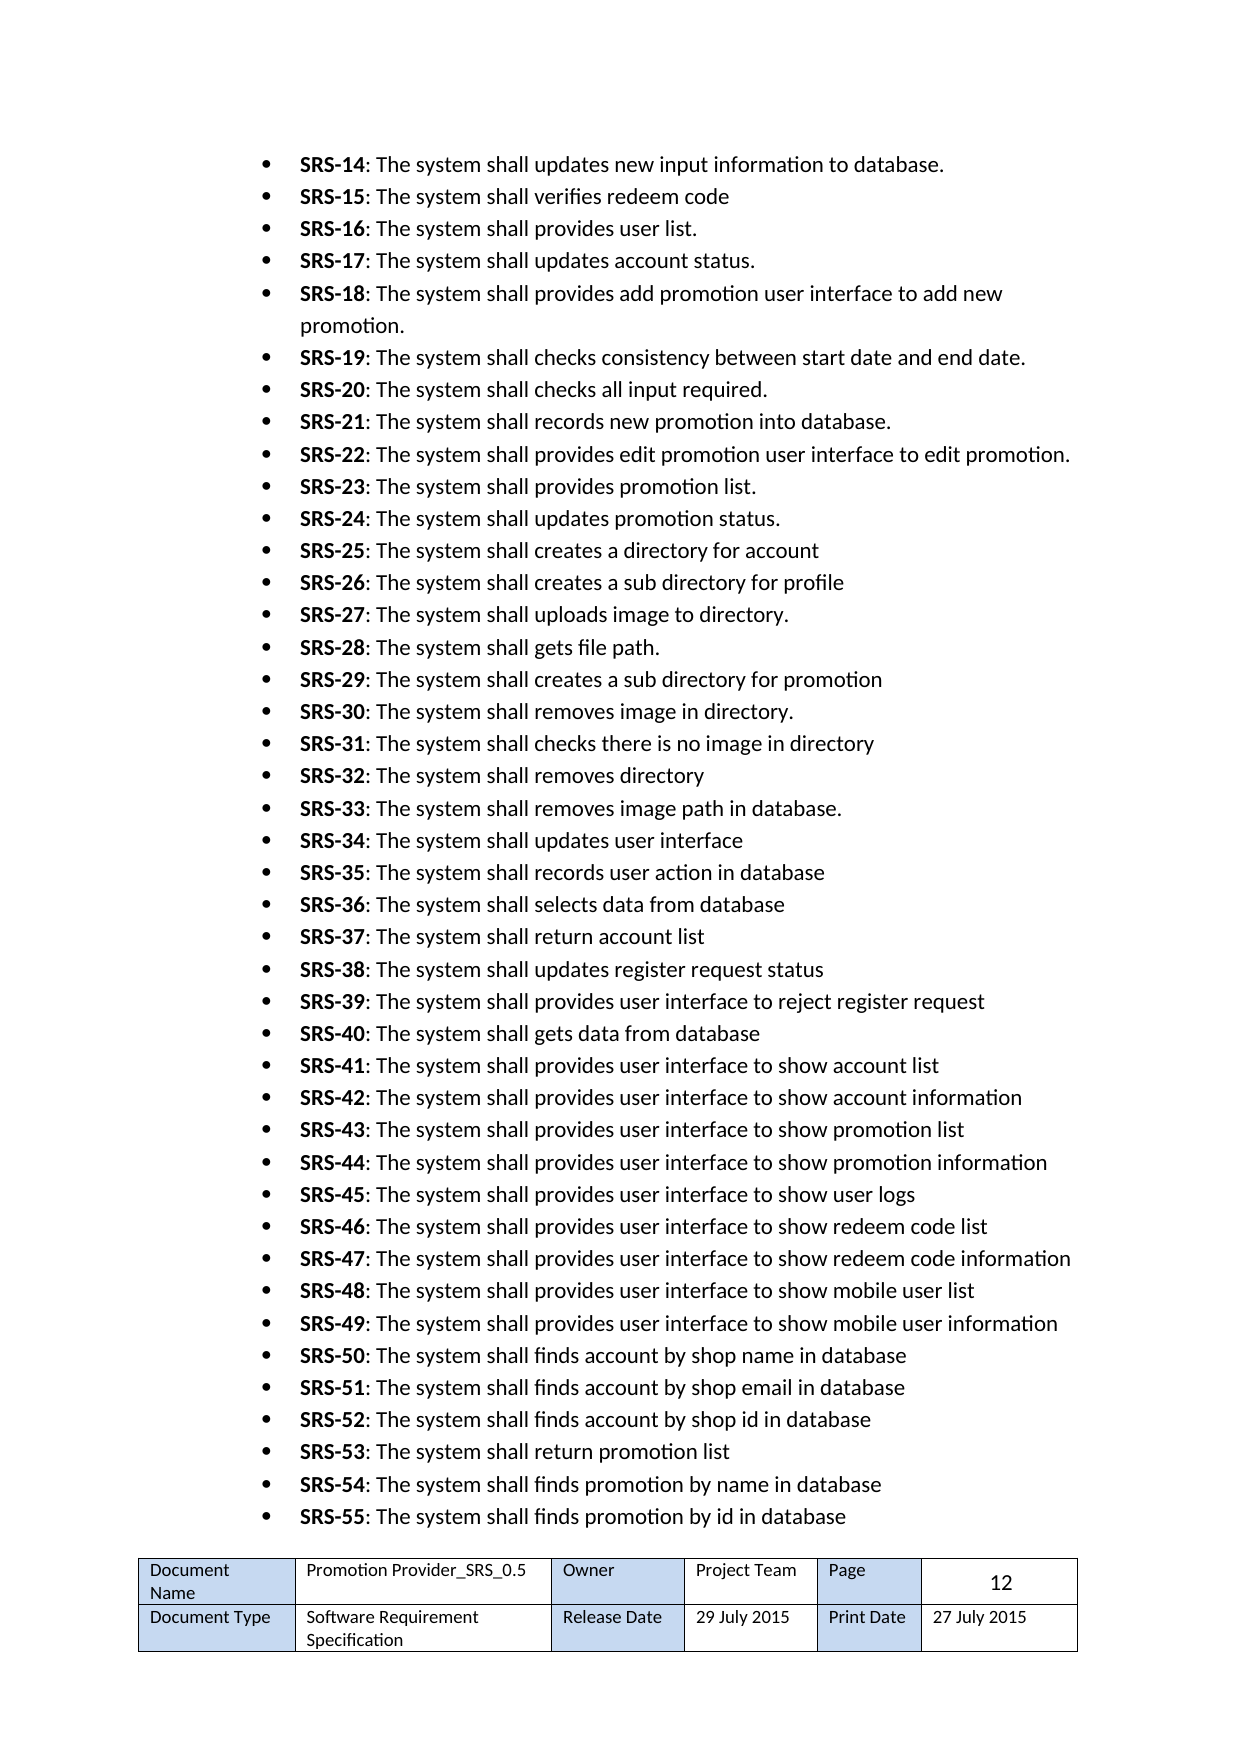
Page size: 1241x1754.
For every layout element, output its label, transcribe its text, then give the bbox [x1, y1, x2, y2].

list SRS-46: The system shall provides user interface to show redeem code list [262, 1212, 1090, 1240]
list SRS-43: The system shall provides user interface to show promotion list [262, 1116, 1090, 1144]
list SRS-24: The system shall updates promotion status. [262, 504, 1090, 532]
list SRS-45: The system shall provides user interface to show user logs [262, 1180, 1090, 1208]
list SRS-41: The system shall provides user interface to show account list [262, 1051, 1090, 1079]
list SRS-15: The system shall verifies redeem code [262, 182, 1090, 210]
list SRS-17: The system shall updates account status. [262, 247, 1090, 274]
list SRS-31: The system shall checks there is no image in directory [262, 729, 1090, 757]
list SRS-39: The system shall provides user interface to reject register request [262, 987, 1090, 1015]
list SRS-30: The system shall removes image in directory. [262, 697, 1090, 725]
list SRS-28: The system shall gets file path. [262, 633, 1090, 661]
list SRS-49: The system shall provides user interface to show mobile user information [262, 1309, 1090, 1337]
list SRS-14: The system shall updates new input information to database. [262, 150, 1090, 178]
list SRS-20: The system shall checks all input required. [262, 375, 1090, 403]
list SRS-35: The system shall records user action in database [262, 858, 1090, 886]
list SRS-29: The system shall creates a sub directory for promotion [262, 665, 1090, 693]
list SRS-50: The system shall finds account by shop name in database [262, 1341, 1090, 1369]
list SRS-27: The system shall uploads image to directory. [262, 601, 1090, 629]
list SRS-36: The system shall selects data from database [262, 890, 1090, 918]
list SRS-44: The system shall provides user interface to show promotion information [262, 1148, 1090, 1176]
list SRS-53: The system shall return promotion list [262, 1437, 1090, 1466]
list SRS-38: The system shall updates register request status [262, 955, 1090, 983]
list SRS-48: The system shall provides user interface to show mobile user list [262, 1277, 1090, 1304]
list SRS-19: The system shall checks consistency between start date and end date. [262, 343, 1090, 371]
list SRS-54: The system shall finds promotion by name in database [262, 1470, 1090, 1498]
list SRS-25: The system shall creates a directory for account [262, 536, 1090, 564]
list SRS-26: The system shall creates a sub directory for profile [262, 568, 1090, 596]
list SRS-42: The system shall provides user interface to show account information [262, 1083, 1090, 1111]
list SRS-23: The system shall provides promotion list. [262, 472, 1090, 500]
list SRS-32: The system shall removes directory [262, 762, 1090, 789]
list SRS-22: The system shall provides edit promotion user interface to edit promotion. [262, 440, 1090, 468]
list SRS-18: The system shall provides add promotion user interface to add new promotion. [262, 279, 1090, 339]
list SRS-33: The system shall removes image path in database. [262, 794, 1090, 822]
list SRS-21: The system shall records new promotion into database. [262, 407, 1090, 436]
list SRS-16: The system shall provides user list. [262, 214, 1090, 242]
list SRS-47: The system shall provides user interface to show redeem code information [262, 1244, 1090, 1272]
list SRS-37: The system shall return account list [262, 922, 1090, 951]
list SRS-52: The system shall finds account by shop id in database [262, 1405, 1090, 1433]
list SRS-40: The system shall gets data from database [262, 1019, 1090, 1047]
list SRS-55: The system shall finds promotion by id in database [262, 1502, 1090, 1530]
list SRS-34: The system shall updates user interface [262, 826, 1090, 854]
list SRS-51: The system shall finds account by shop email in database [262, 1373, 1090, 1401]
